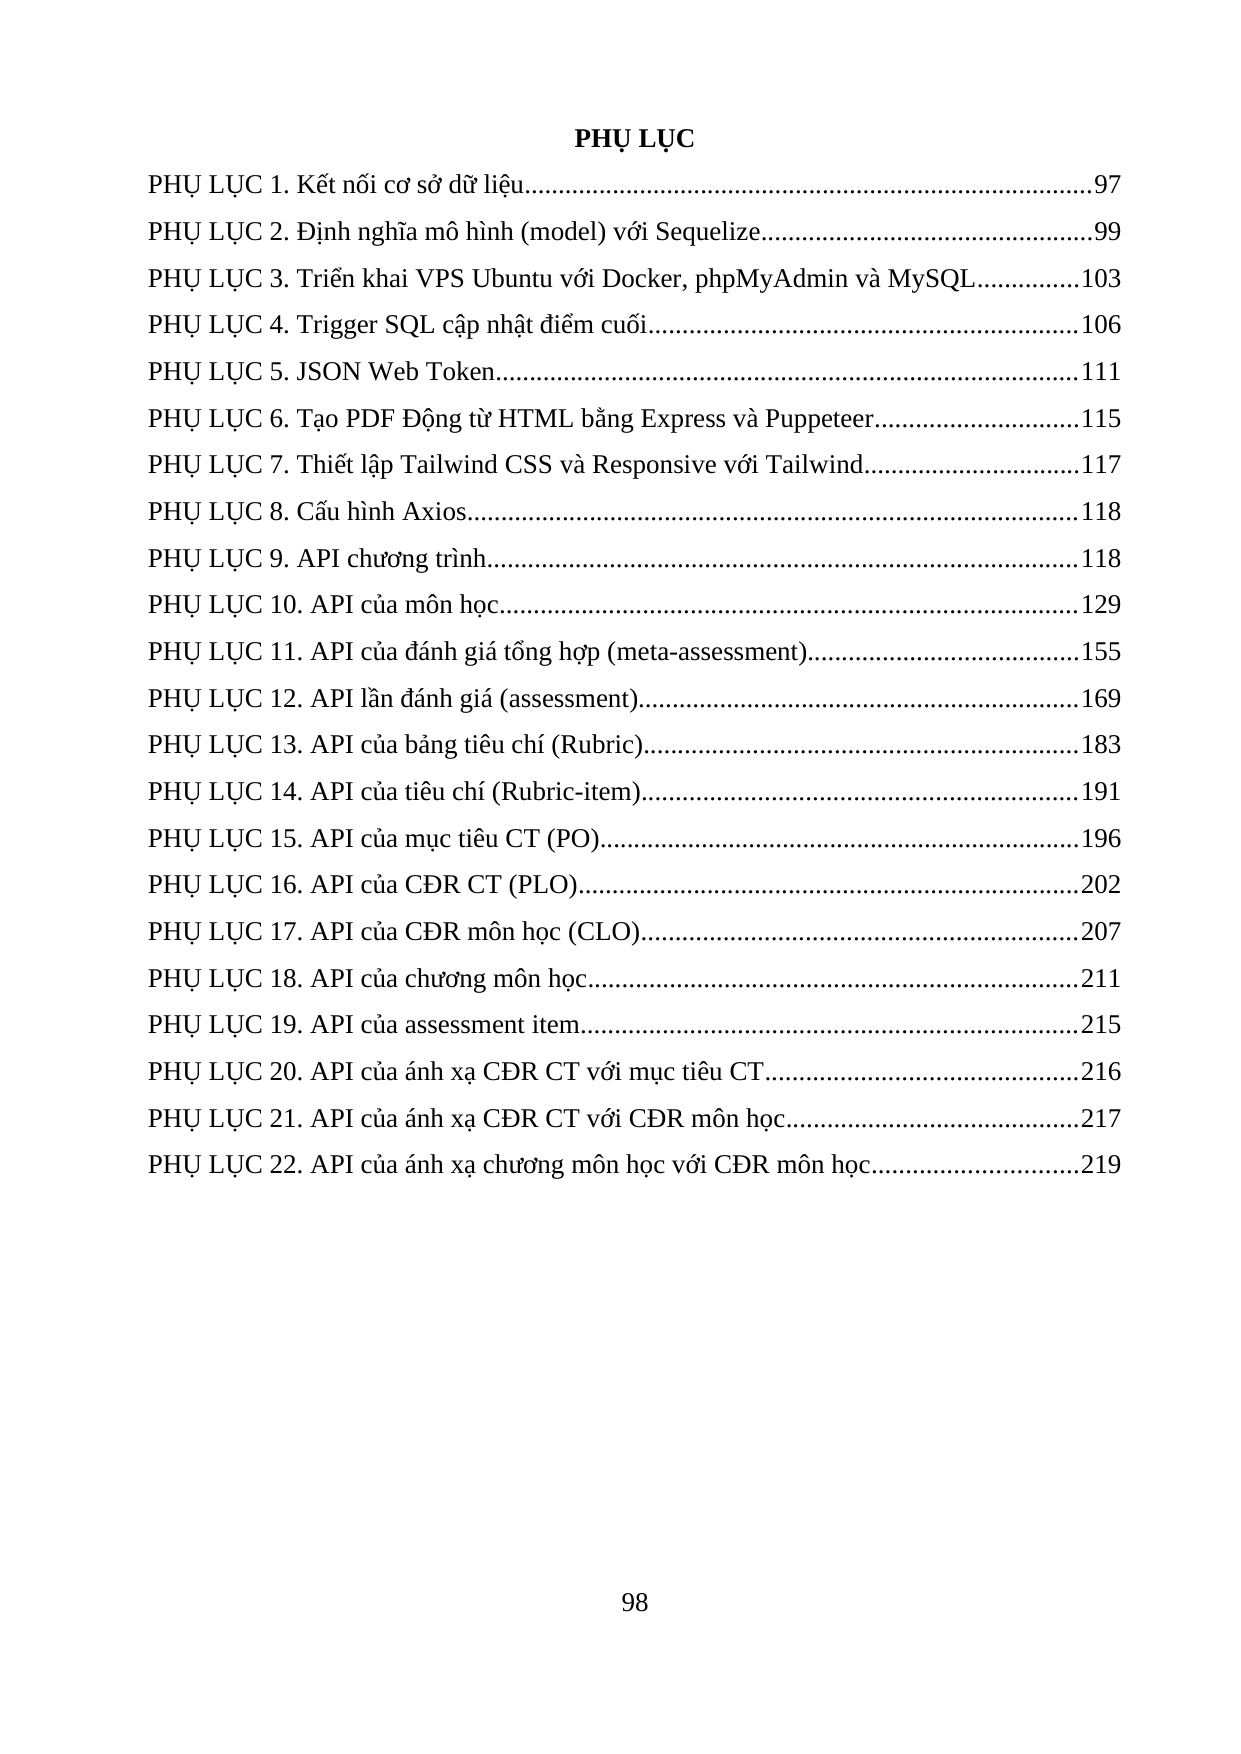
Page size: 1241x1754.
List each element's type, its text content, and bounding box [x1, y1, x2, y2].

text PHỤ LỤC 1. Kết nối cơ sở dữ liệu 97 [148, 168, 1122, 199]
text PHỤ LỤC 9. API chương trình 118 [148, 542, 1122, 573]
text PHỤ LỤC 5. JSON Web Token 111 [148, 355, 1122, 386]
text PHỤ LỤC 18. API của chương môn học 211 [148, 962, 1122, 993]
text PHỤ LỤC 10. API của môn học 129 [148, 588, 1122, 619]
text PHỤ LỤC 8. Cấu hình Axios 118 [148, 495, 1122, 526]
text PHỤ LỤC 3. Triển khai VPS Ubuntu với Docker, phpMyAdmin và MySQL 103 [148, 262, 1122, 293]
text PHỤ LỤC 15. API của mục tiêu CT (PO) 196 [148, 822, 1122, 853]
text PHỤ LỤC 11. API của đánh giá tổng hợp (meta-assessment) 155 [148, 635, 1122, 666]
text PHỤ LỤC 14. API của tiêu chí (Rubric-item) 191 [148, 775, 1122, 806]
text PHỤ LỤC 17. API của CĐR môn học (CLO) 207 [148, 915, 1122, 946]
text PHỤ LỤC 4. Trigger SQL cập nhật điểm cuối 106 [148, 308, 1122, 339]
text PHỤ LỤC 20. API của ánh xạ CĐR CT với mục tiêu CT 216 [148, 1055, 1122, 1086]
text PHỤ LỤC 13. API của bảng tiêu chí (Rubric) 183 [148, 728, 1122, 759]
text PHỤ LỤC 22. API của ánh xạ chương môn học với CĐR môn học 219 [148, 1148, 1122, 1179]
text PHỤ LỤC 2. Định nghĩa mô hình (model) với Sequelize 99 [148, 215, 1122, 246]
text PHỤ LỤC 12. API lần đánh giá (assessment) 169 [148, 682, 1122, 713]
text PHỤ LỤC 7. Thiết lập Tailwind CSS và Responsive với Tailwind 117 [148, 448, 1122, 479]
text PHỤ LỤC 6. Tạo PDF Động từ HTML bằng Express và Puppeteer 115 [148, 402, 1122, 433]
text PHỤ LỤC 19. API của assessment item 215 [148, 1008, 1122, 1039]
text PHỤ LỤC 16. API của CĐR CT (PLO) 202 [148, 868, 1122, 899]
subtitle PHỤ LỤC [148, 122, 1122, 153]
text PHỤ LỤC 21. API của ánh xạ CĐR CT với CĐR môn học 217 [148, 1102, 1122, 1133]
